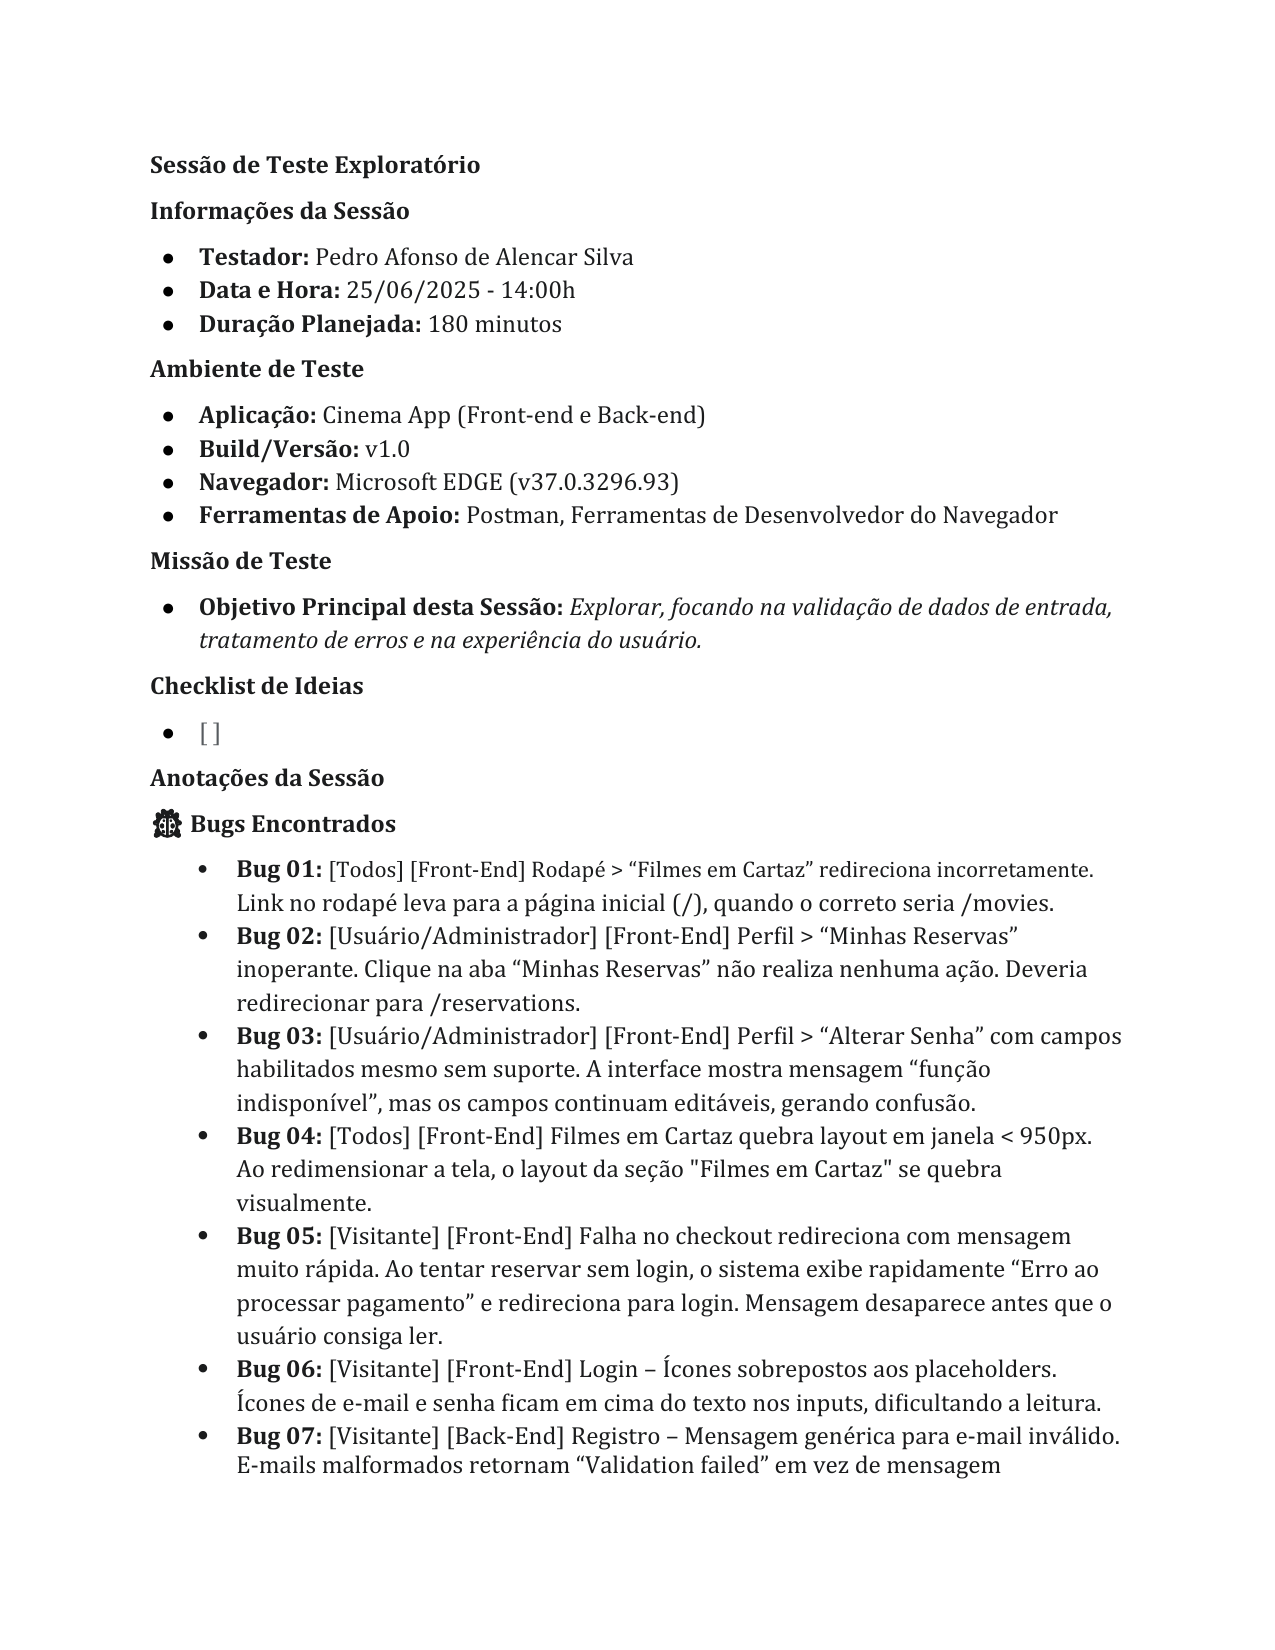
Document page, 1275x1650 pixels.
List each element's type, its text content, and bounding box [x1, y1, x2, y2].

subtitle Sessão de Teste Exploratório [150, 150, 1125, 179]
list Bug 04: [Todos] [Front-End] Filmes em Cartaz quebra layout em janela < 950px. Ao redimensionar a tela, o layout da seção "Filmes em Cartaz" se quebra visualmente. [198, 1121, 1125, 1217]
list Bug 01: [Todos] [Front-End] Rodapé > “Filmes em Cartaz” redireciona incorretamente. Link no rodapé leva para a página inicial (/), quando o correto seria /movies. [198, 854, 1125, 917]
list Aplicação: Cinema App (Front-end e Back-end) [161, 400, 1125, 429]
subtitle Ambiente de Teste [150, 354, 1125, 383]
list Build/Versão: v1.0 [161, 433, 1125, 463]
list Bug 03: [Usuário/Administrador] [Front-End] Perfil > “Alterar Senha” com campos habilitados mesmo sem suporte. A interface mostra mensagem “função indisponível”, mas os campos continuam editáveis, gerando confusão. [198, 1021, 1125, 1117]
subtitle Anotações da Sessão [150, 762, 1125, 792]
list Testador: Pedro Afonso de Alencar Silva [161, 242, 1125, 271]
list Duração Planejada: 180 minutos [161, 308, 1125, 338]
list Bug 02: [Usuário/Administrador] [Front-End] Perfil > “Minhas Reservas” inoperante. Clique na aba “Minhas Reservas” não realiza nenhuma ação. Deveria redirecionar para /reservations. [198, 921, 1125, 1017]
list [ ] [161, 717, 1125, 746]
list Navegador: Microsoft EDGE (v37.0.3296.93) [161, 467, 1125, 496]
subtitle Missão de Teste [150, 546, 1125, 575]
list Ferramentas de Apoio: Postman, Ferramentas de Desenvolvedor do Navegador [161, 500, 1125, 529]
subtitle Informações da Sessão [150, 196, 1125, 225]
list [198, 1421, 1125, 1479]
list Bug 05: [Visitante] [Front-End] Falha no checkout redireciona com mensagem muito rápida. Ao tentar reservar sem login, o sistema exibe rapidamente “Erro ao processar pagamento” e redireciona para login. Mensagem desaparece antes que o usuário consiga ler. [198, 1221, 1125, 1350]
subtitle 🐞 Bugs Encontrados [173, 808, 1125, 838]
list Data e Hora: 25/06/2025 - 14:00h [161, 275, 1125, 304]
list Bug 06: [Visitante] [Front-End] Login – Ícones sobrepostos aos placeholders. Ícones de e-mail e senha ficam em cima do texto nos inputs, dificultando a leitura. [198, 1354, 1125, 1417]
list Objetivo Principal desta Sessão: Explorar, focando na validação de dados de entrada, tratamento de erros e na experiência do usuário. [161, 592, 1125, 654]
subtitle Checklist de Ideias [150, 671, 1125, 700]
